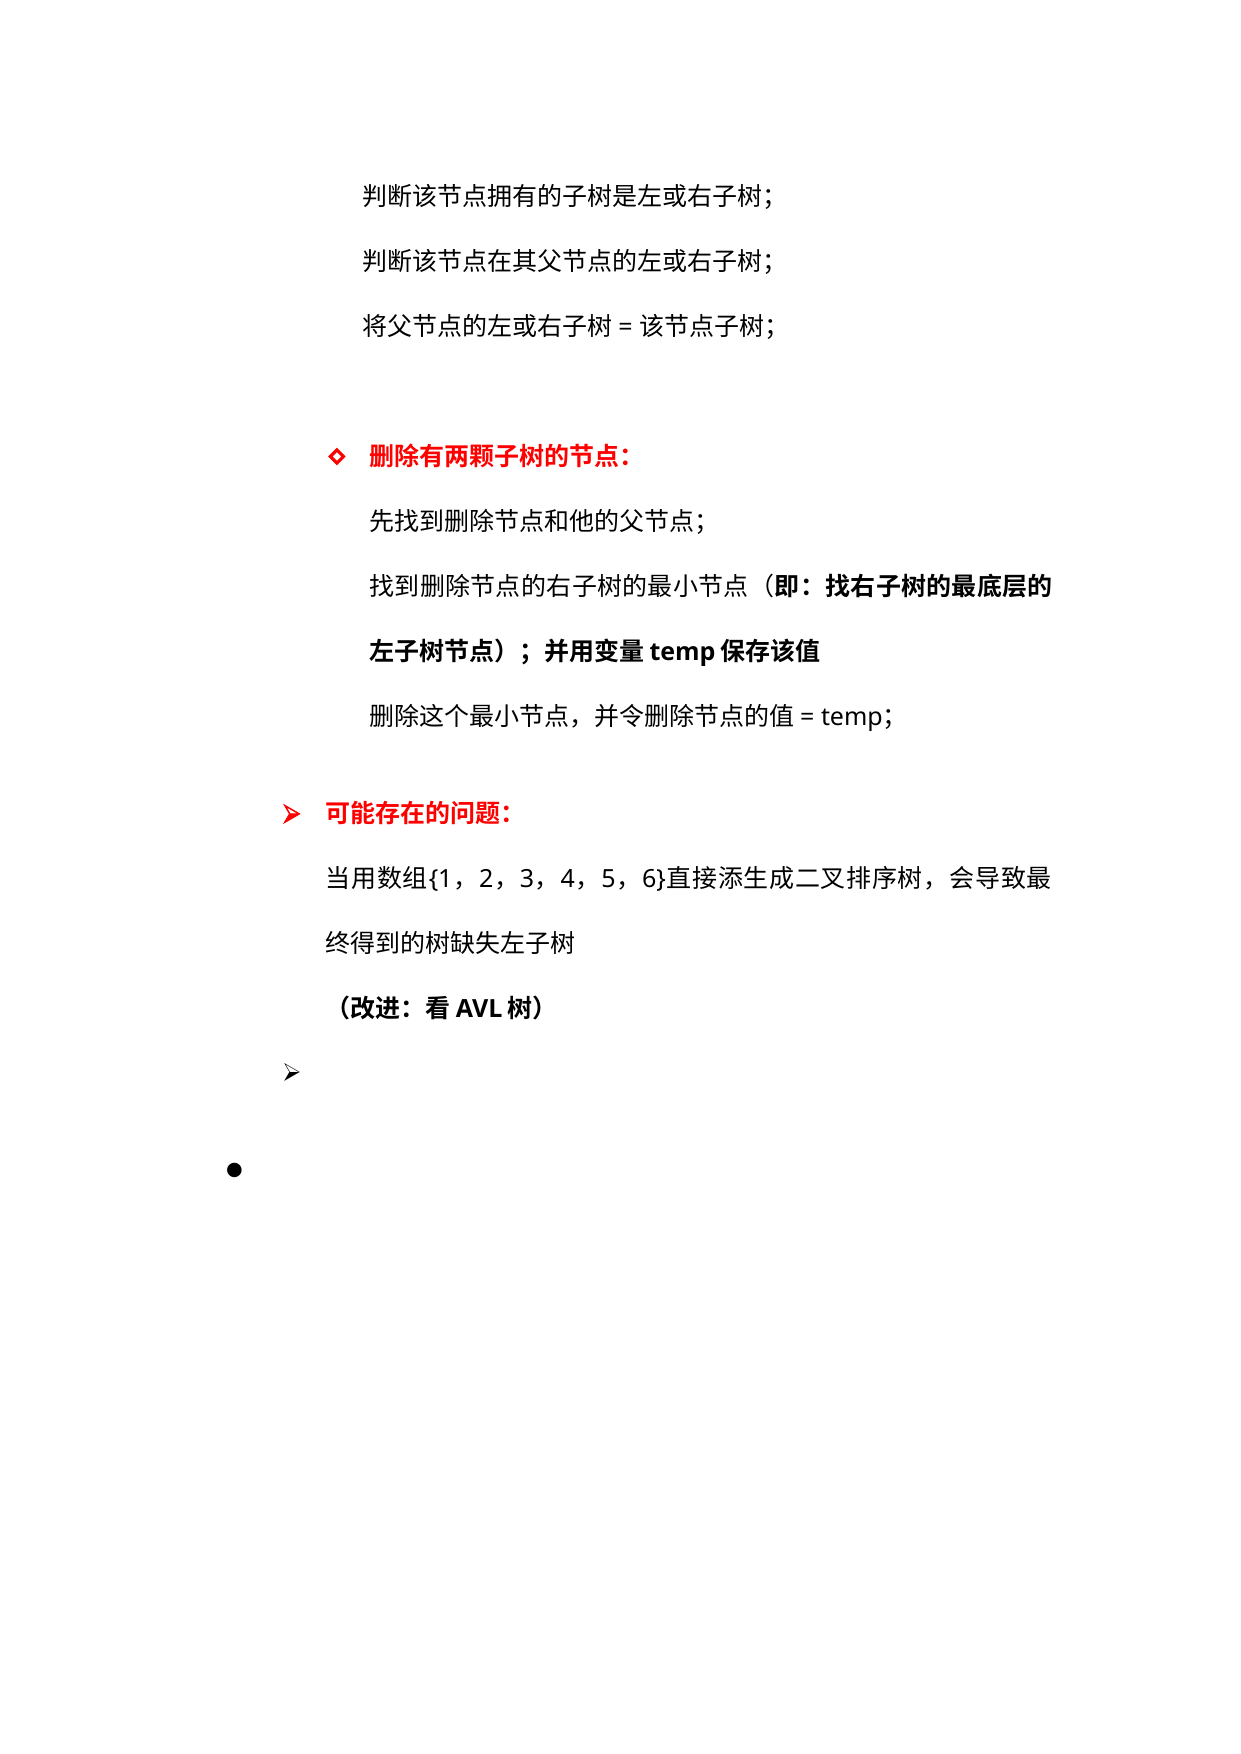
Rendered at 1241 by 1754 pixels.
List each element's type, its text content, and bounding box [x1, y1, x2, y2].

list 判断该节点在其父节点的左或右子树； [312, 227, 1053, 292]
list 将父节点的左或右子树 = 该节点子树； [312, 292, 1053, 357]
list 当用数组{1，2，3，4，5，6}直接添生成二叉排序树，会导致最终得到的树缺失左子树 [326, 844, 1053, 974]
list 删除这个最小节点，并令删除节点的值 = temp； [369, 682, 1053, 747]
list 判断该节点拥有的子树是左或右子树； [312, 162, 1053, 227]
list （改进：看AVL树） [326, 974, 1053, 1039]
list 删除有两颗子树的节点： [326, 422, 1053, 487]
list 可能存在的问题： [282, 779, 1053, 844]
list 找到删除节点的右子树的最小节点（即：找右子树的最底层的左子树节点）；并用变量temp保存该值 [369, 552, 1053, 682]
list 先找到删除节点和他的父节点； [369, 487, 1053, 552]
